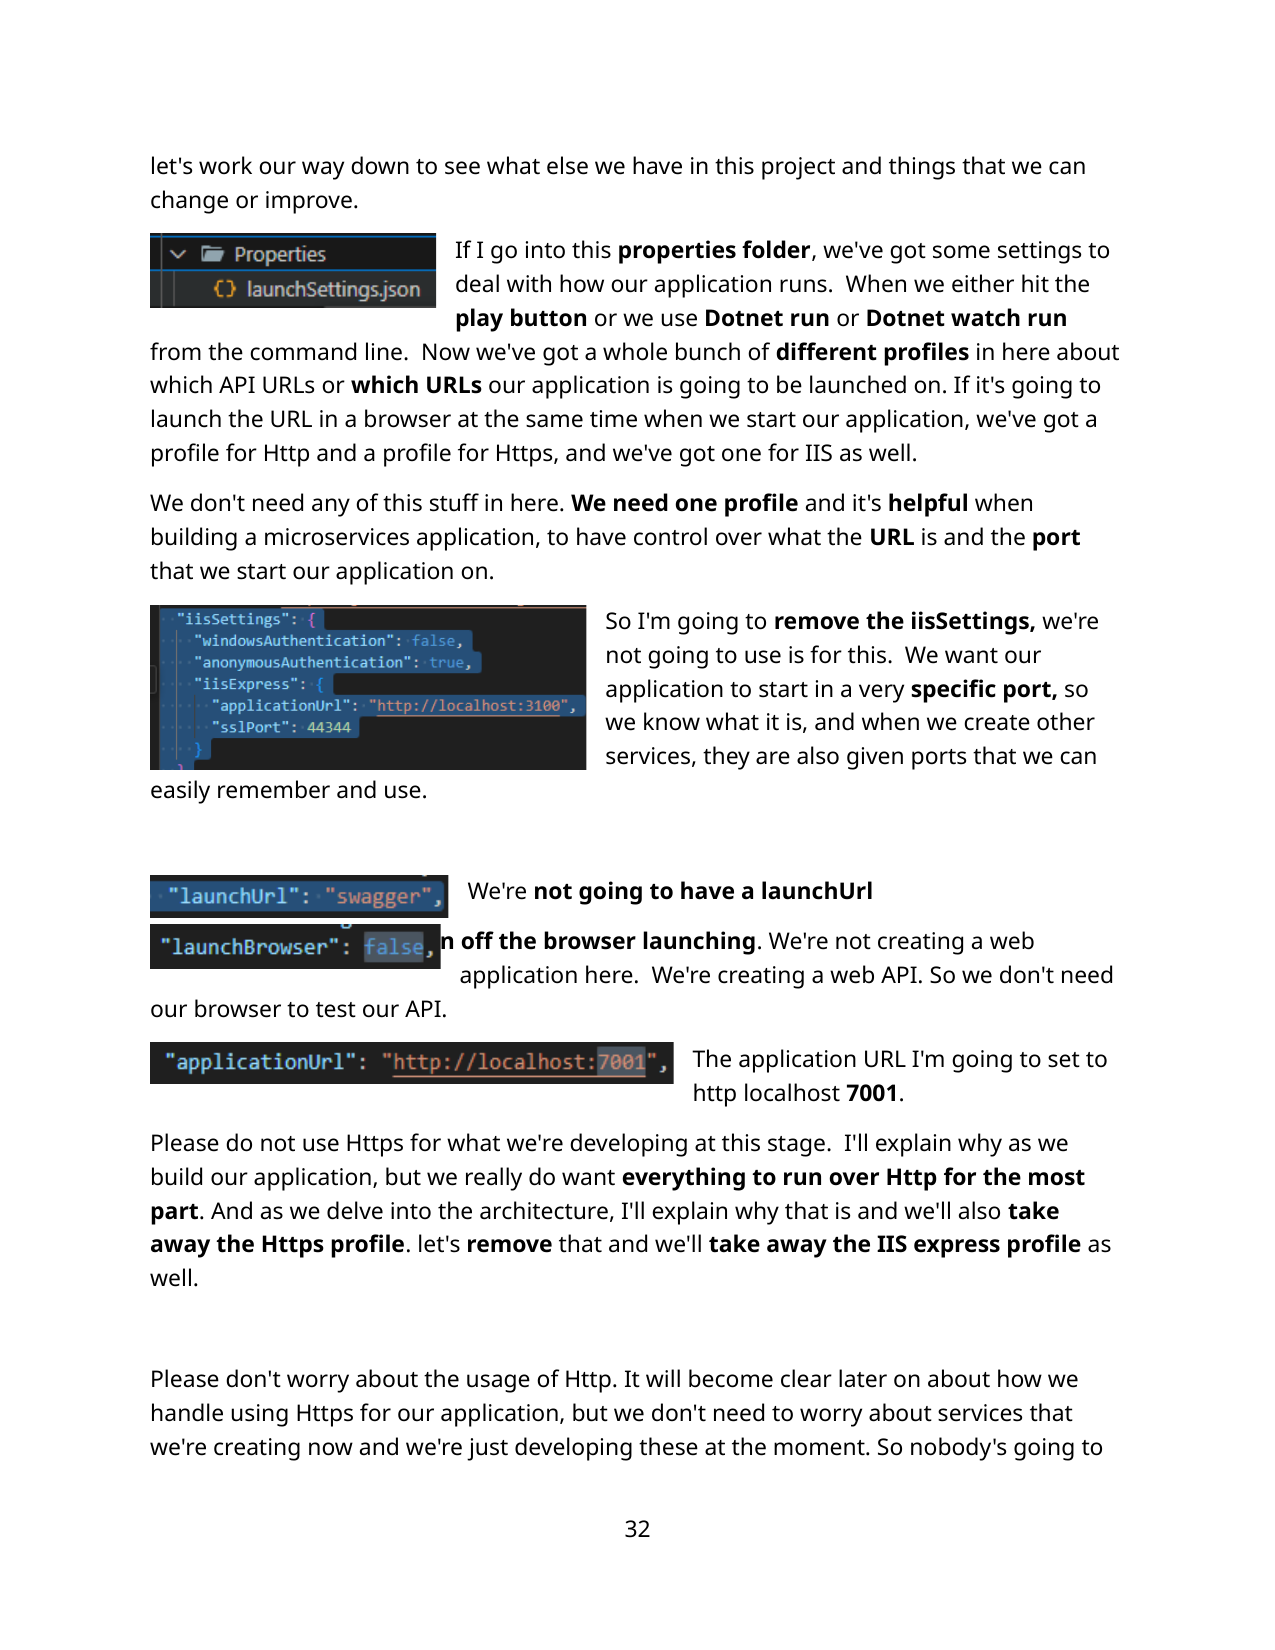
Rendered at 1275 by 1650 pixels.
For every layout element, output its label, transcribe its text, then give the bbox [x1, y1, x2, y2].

text We don't need any of this stuff in here. We need one profile and it's helpful when building a microservices application, to have control over what the URL is and the port that we start our application on. [150, 487, 1125, 586]
picture [150, 1042, 674, 1084]
picture [150, 605, 587, 770]
text let's work our way down to see what else we have in this project and things that we can change or improve. [150, 150, 1125, 215]
text Please do not use Https for what we're developing at this stage. I'll explain why as we build our application, but we really do want everything to run over Http for the most part. And as we delve into the architecture, I'll explain why that is and we'll also take away the Https profile. let's remove that and we'll take away the IIS express profile as well. [150, 1127, 1125, 1293]
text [150, 1363, 1125, 1462]
picture [150, 924, 441, 969]
text If I go into this properties folder, we've got some settings to deal with how our application runs. When we either hit the play button or we use Dotnet run or Dotnet watch run from the command line. Now we've got a whole bunch of different profiles in here about which API URLs or which URLs our application is going to be launched on. If it's going to launch the URL in a browser at the same time when we start our application, we've got a profile for Http and a profile for Https, and we've got one for IIS as well. [150, 234, 1125, 468]
text We're not going to have a launchUrl [150, 874, 1125, 906]
text because we're going to turn off the browser launching. We're not creating a web application here. We're creating a web API. So we don't need our browser to test our API. [150, 925, 1125, 1024]
picture [150, 875, 449, 918]
picture [150, 233, 437, 308]
